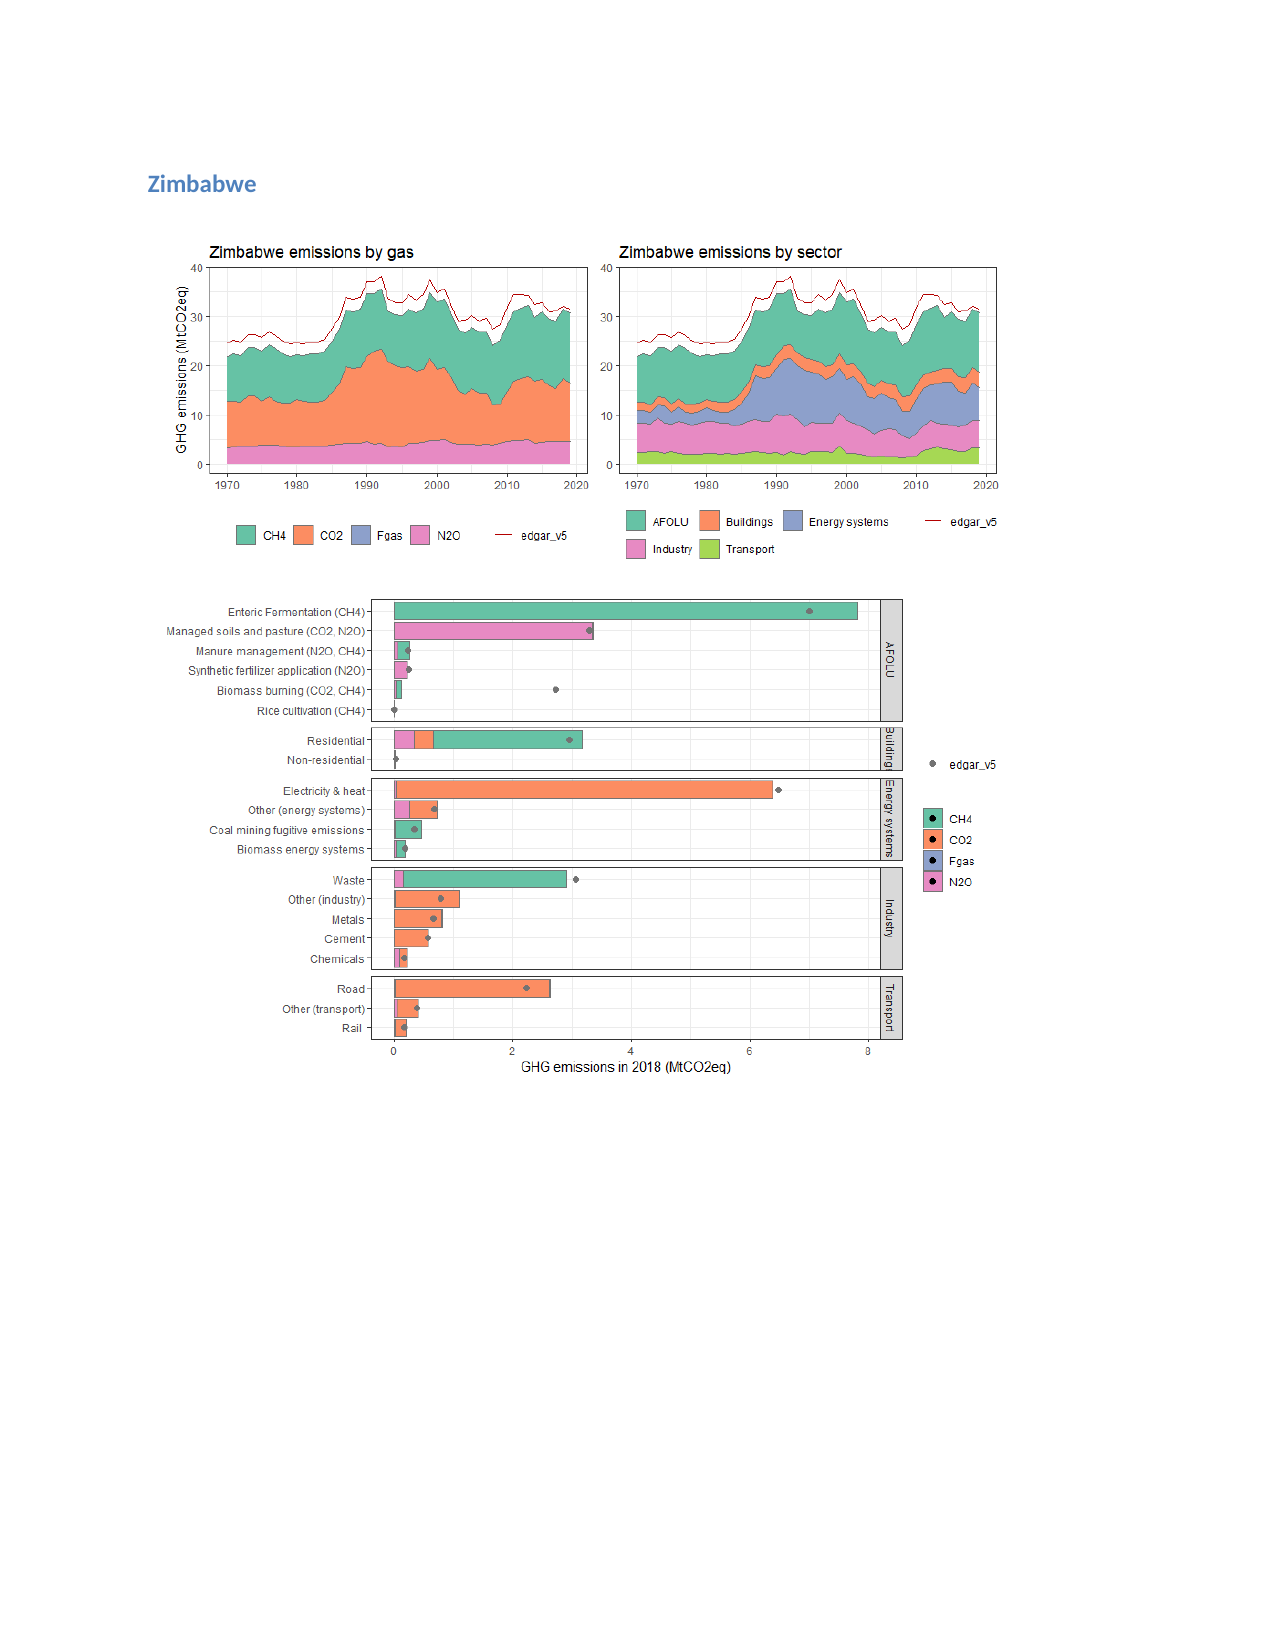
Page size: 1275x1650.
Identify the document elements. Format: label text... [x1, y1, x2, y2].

subtitle Zimbabwe [148, 168, 1127, 199]
picture [147, 217, 1023, 1093]
